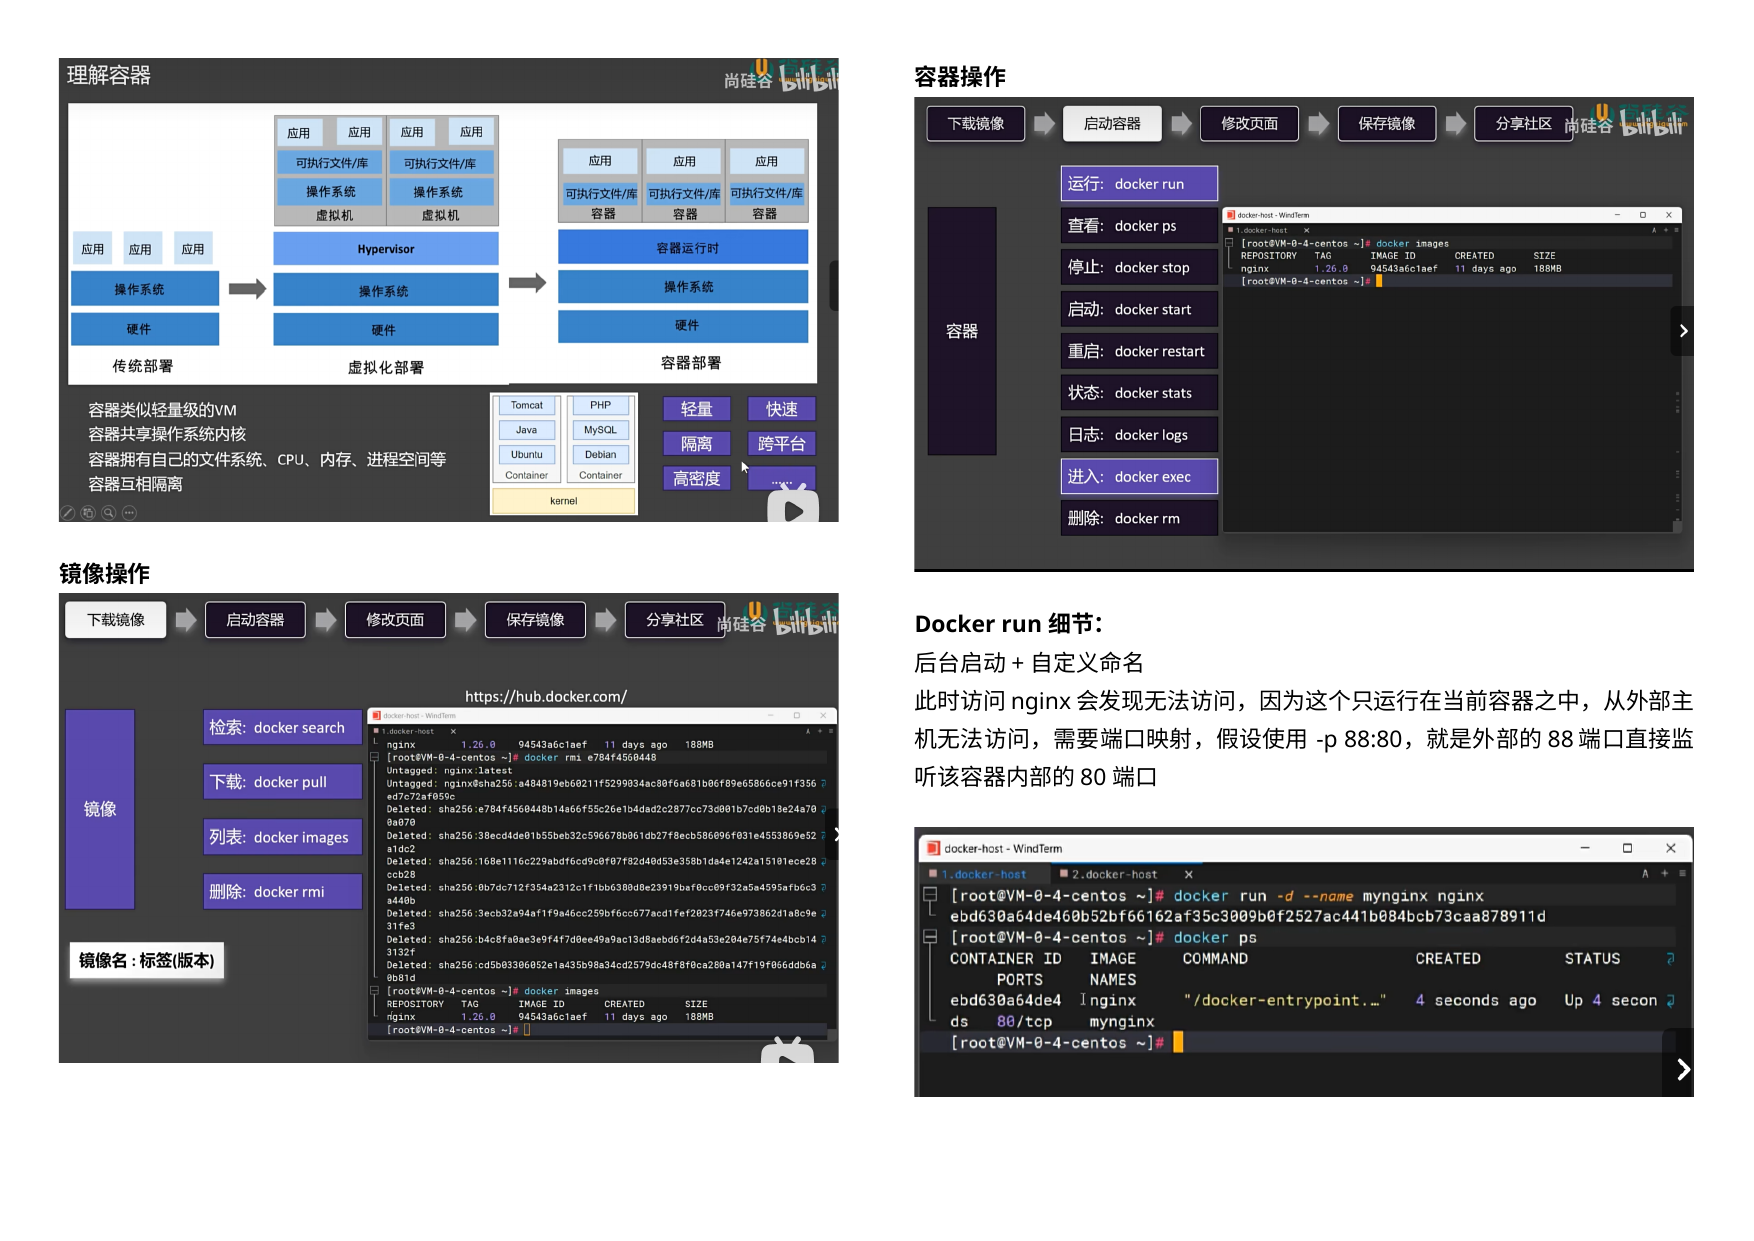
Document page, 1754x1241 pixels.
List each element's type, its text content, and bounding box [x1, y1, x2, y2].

picture [58, 593, 839, 1063]
text 此时访问nginx会发现无法访问，因为这个只运行在当前容器之中，从外部主机无法访问，需要端口映射，假设使用 -p 88:80，就是外部的88端口直接监听该容器内部的 80 端口 [914, 683, 1695, 793]
text 容器操作 [914, 59, 1695, 92]
picture [58, 58, 839, 522]
text Docker run 细节： [914, 606, 1695, 639]
text 后台启动 + 自定义命名 [914, 644, 1695, 678]
text 镜像操作 [59, 556, 839, 589]
picture [914, 827, 1694, 1097]
picture [914, 97, 1694, 572]
